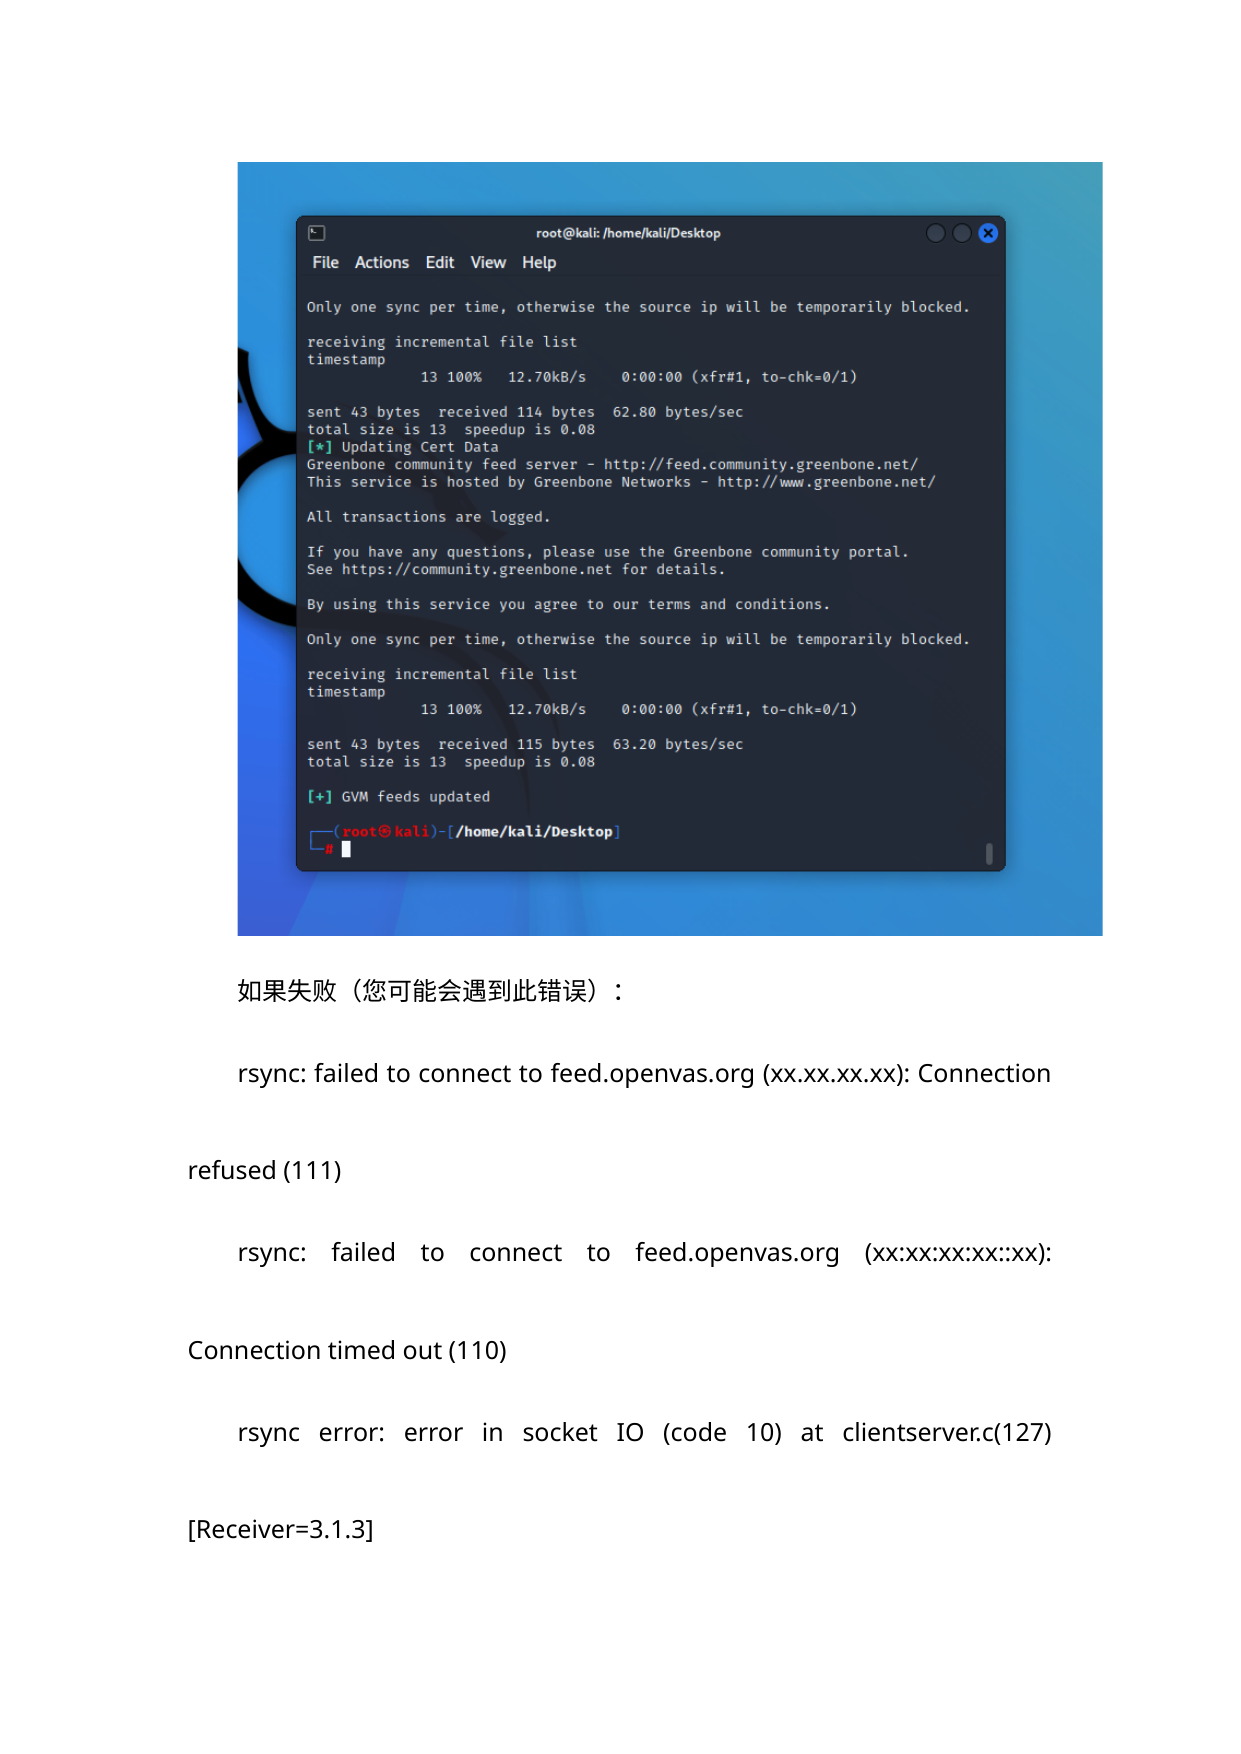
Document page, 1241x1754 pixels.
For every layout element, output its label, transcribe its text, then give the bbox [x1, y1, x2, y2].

text rsync: failed to connect to feed.openvas.org (xx.xx.xx.xx): Connection refused (111) [187, 1040, 1053, 1202]
text 如果失败（您可能会遇到此错误）： [187, 957, 1053, 1022]
text rsync: failed to connect to feed.openvas.org (xx:xx:xx:xx::xx): Connection timed out (110) [187, 1219, 1053, 1382]
text rsync error: error in socket IO (code 10) at clientserver.c(127) [Receiver=3.1.3] [187, 1399, 1053, 1561]
picture [237, 162, 1103, 936]
